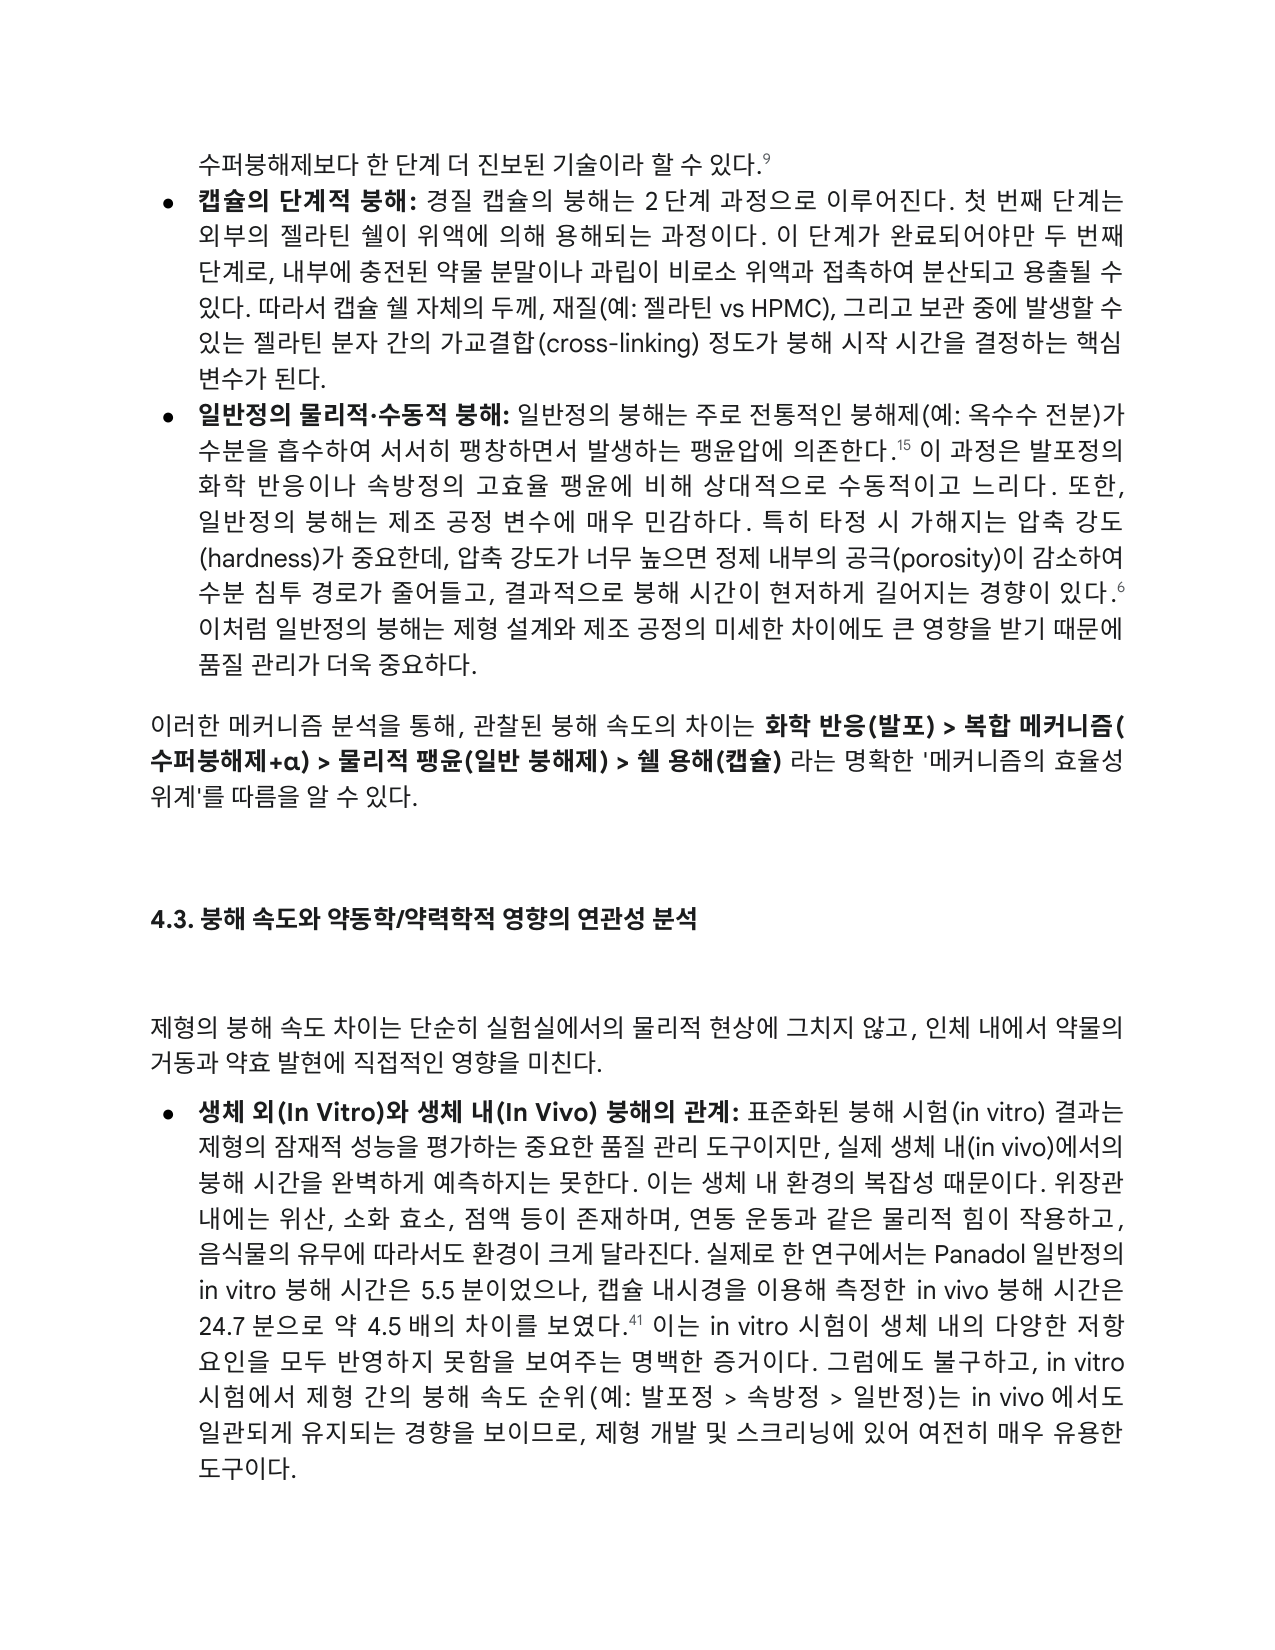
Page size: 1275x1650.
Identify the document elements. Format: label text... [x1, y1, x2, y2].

list 일반정의 물리적·수동적 붕해: 일반정의 붕해는 주로 전통적인 붕해제(예: 옥수수 전분)가 수분을 흡수하여 서서히 팽창하면서 발생하는 팽윤압에 의존한다.15 이 과정은 발포정의 화학 반응이나 속방정의 고효율 팽윤에 비해 상대적으로 수동적이고 느리다. 또한, 일반정의 붕해는 제조 공정 변수에 매우 민감하다. 특히 타정 시 가해지는 압축 강도(hardness)가 중요한데, 압축 강도가 너무 높으면 정제 내부의 공극(porosity)이 감소하여 수분 침투 경로가 줄어들고, 결과적으로 붕해 시간이 현저하게 길어지는 경향이 있다.6 이처럼 일반정의 붕해는 제형 설계와 제조 공정의 미세한 차이에도 큰 영향을 받기 때문에 품질 관리가 더욱 중요하다. [161, 400, 1125, 682]
list 캡슐의 단계적 붕해: 경질 캡슐의 붕해는 2단계 과정으로 이루어진다. 첫 번째 단계는 외부의 젤라틴 쉘이 위액에 의해 용해되는 과정이다. 이 단계가 완료되어야만 두 번째 단계로, 내부에 충전된 약물 분말이나 과립이 비로소 위액과 접촉하여 분산되고 용출될 수 있다. 따라서 캡슐 쉘 자체의 두께, 재질(예: 젤라틴 vs HPMC), 그리고 보관 중에 발생할 수 있는 젤라틴 분자 간의 가교결합(cross-linking) 정도가 붕해 시작 시간을 결정하는 핵심 변수가 된다. [161, 186, 1125, 396]
text 제형의 붕해 속도 차이는 단순히 실험실에서의 물리적 현상에 그치지 않고, 인체 내에서 약물의 거동과 약효 발현에 직접적인 영향을 미친다. [150, 1013, 1125, 1080]
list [161, 150, 1125, 181]
text 이러한 메커니즘 분석을 통해, 관찰된 붕해 속도의 차이는 화학 반응(발포) > 복합 메커니즘(수퍼붕해제+α) > 물리적 팽윤(일반 붕해제) > 쉘 용해(캡슐) 라는 명확한 '메커니즘의 효율성 위계'를 따름을 알 수 있다. [150, 711, 1125, 814]
subtitle 4.3. 붕해 속도와 약동학/약력학적 영향의 연관성 분석 [150, 904, 1125, 935]
list 생체 외(In Vitro)와 생체 내(In Vivo) 붕해의 관계: 표준화된 붕해 시험(in vitro) 결과는 제형의 잠재적 성능을 평가하는 중요한 품질 관리 도구이지만, 실제 생체 내(in vivo)에서의 붕해 시간을 완벽하게 예측하지는 못한다. 이는 생체 내 환경의 복잡성 때문이다. 위장관 내에는 위산, 소화 효소, 점액 등이 존재하며, 연동 운동과 같은 물리적 힘이 작용하고, 음식물의 유무에 따라서도 환경이 크게 달라진다. 실제로 한 연구에서는 Panadol 일반정의 in vitro 붕해 시간은 5.5분이었으나, 캡슐 내시경을 이용해 측정한 in vivo 붕해 시간은 24.7분으로 약 4.5배의 차이를 보였다.41 이는 in vitro 시험이 생체 내의 다양한 저항 요인을 모두 반영하지 못함을 보여주는 명백한 증거이다. 그럼에도 불구하고, in vitro 시험에서 제형 간의 붕해 속도 순위(예: 발포정 > 속방정 > 일반정)는 in vivo에서도 일관되게 유지되는 경향을 보이므로, 제형 개발 및 스크리닝에 있어 여전히 매우 유용한 도구이다. [161, 1097, 1125, 1485]
